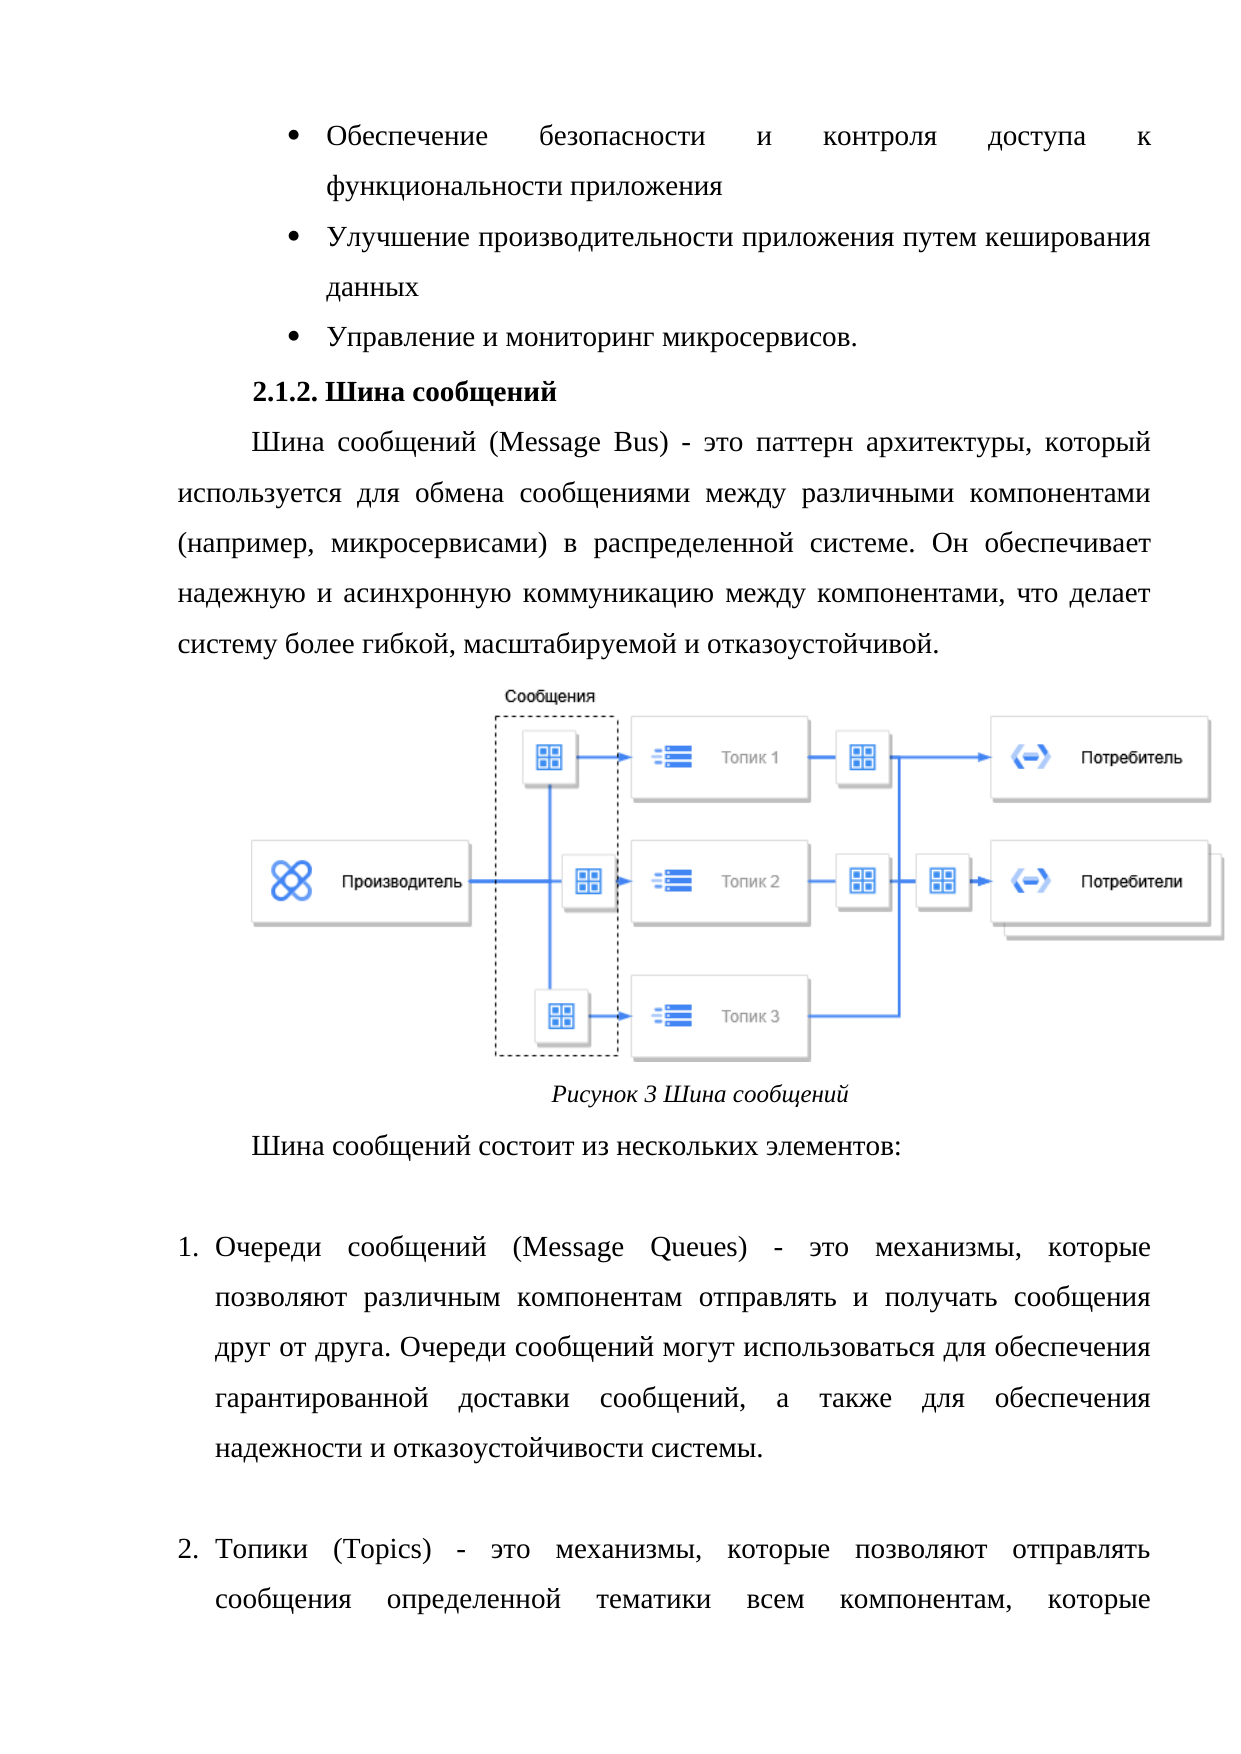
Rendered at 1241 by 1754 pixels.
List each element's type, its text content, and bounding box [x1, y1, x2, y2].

text Рисунок 3 Шина сообщений [177, 1079, 1152, 1107]
subtitle Шина сообщений [252, 374, 1152, 408]
text Шина сообщений состоит из нескольких элементов: [177, 1128, 1152, 1162]
list Управление и мониторинг микросервисов. [288, 319, 1152, 353]
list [177, 1531, 1152, 1615]
text Шина сообщений (Message Bus) - это паттерн архитектуры, который используется для обмена сообщениями между различными компонентами (например, микросервисами) в распределенной системе. Он обеспечивает надежную и асинхронную коммуникацию между компонентами, что делает систему более гибкой, масштабируемой и отказоустойчивой. [177, 424, 1152, 659]
list Улучшение производительности приложения путем кеширования данных [288, 219, 1152, 303]
picture [251, 676, 1225, 1062]
list Обеспечение безопасности и контроля доступа к функциональности приложения [288, 118, 1152, 202]
list Очереди сообщений (Message Queues) - это механизмы, которые позволяют различным компонентам отправлять и получать сообщения друг от друга. Очереди сообщений могут использоваться для обеспечения гарантированной доставки сообщений, а также для обеспечения надежности и отказоустойчивости системы. [177, 1229, 1152, 1464]
